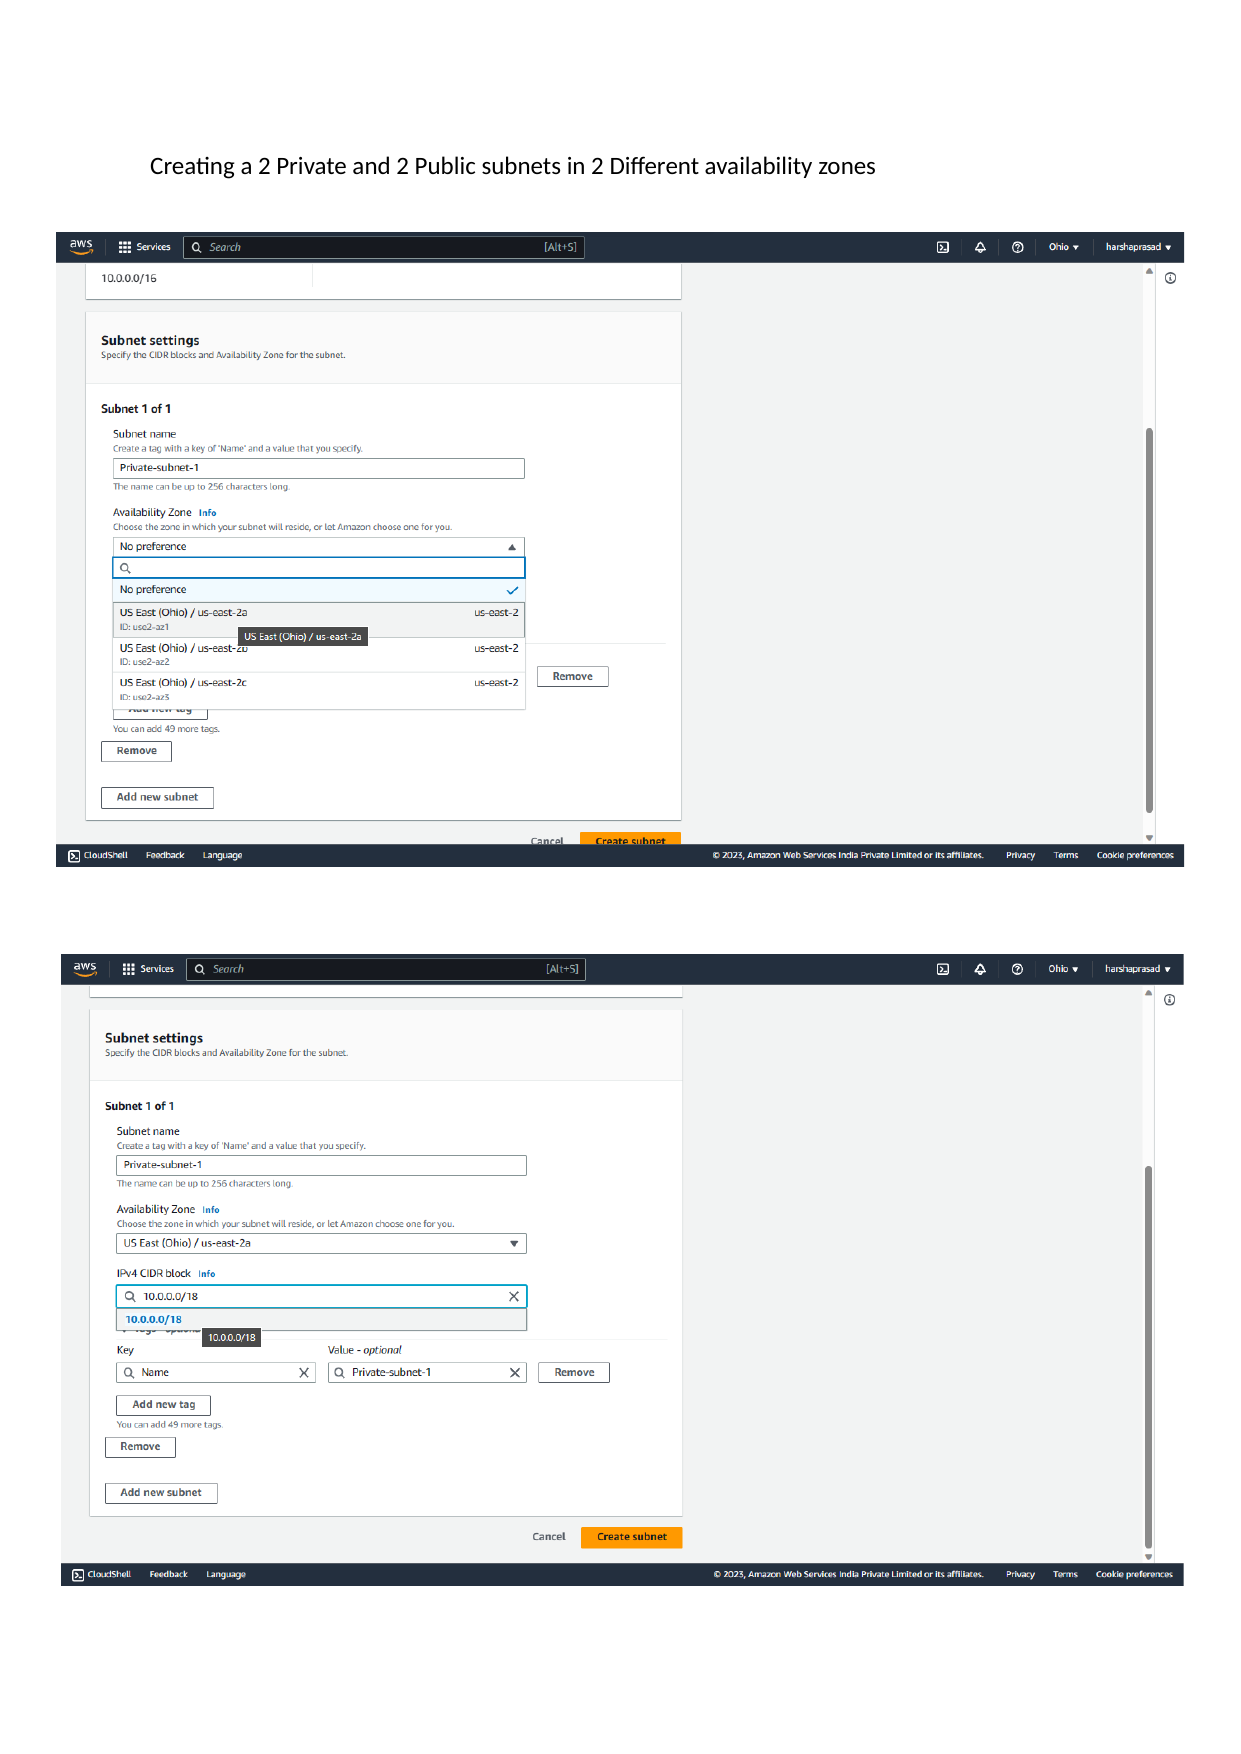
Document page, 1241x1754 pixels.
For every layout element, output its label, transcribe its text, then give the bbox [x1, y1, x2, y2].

picture [61, 954, 1184, 1586]
picture [56, 232, 1185, 867]
text Creating a 2 Private and 2 Public subnets in 2 Different availability zones [150, 150, 1090, 181]
